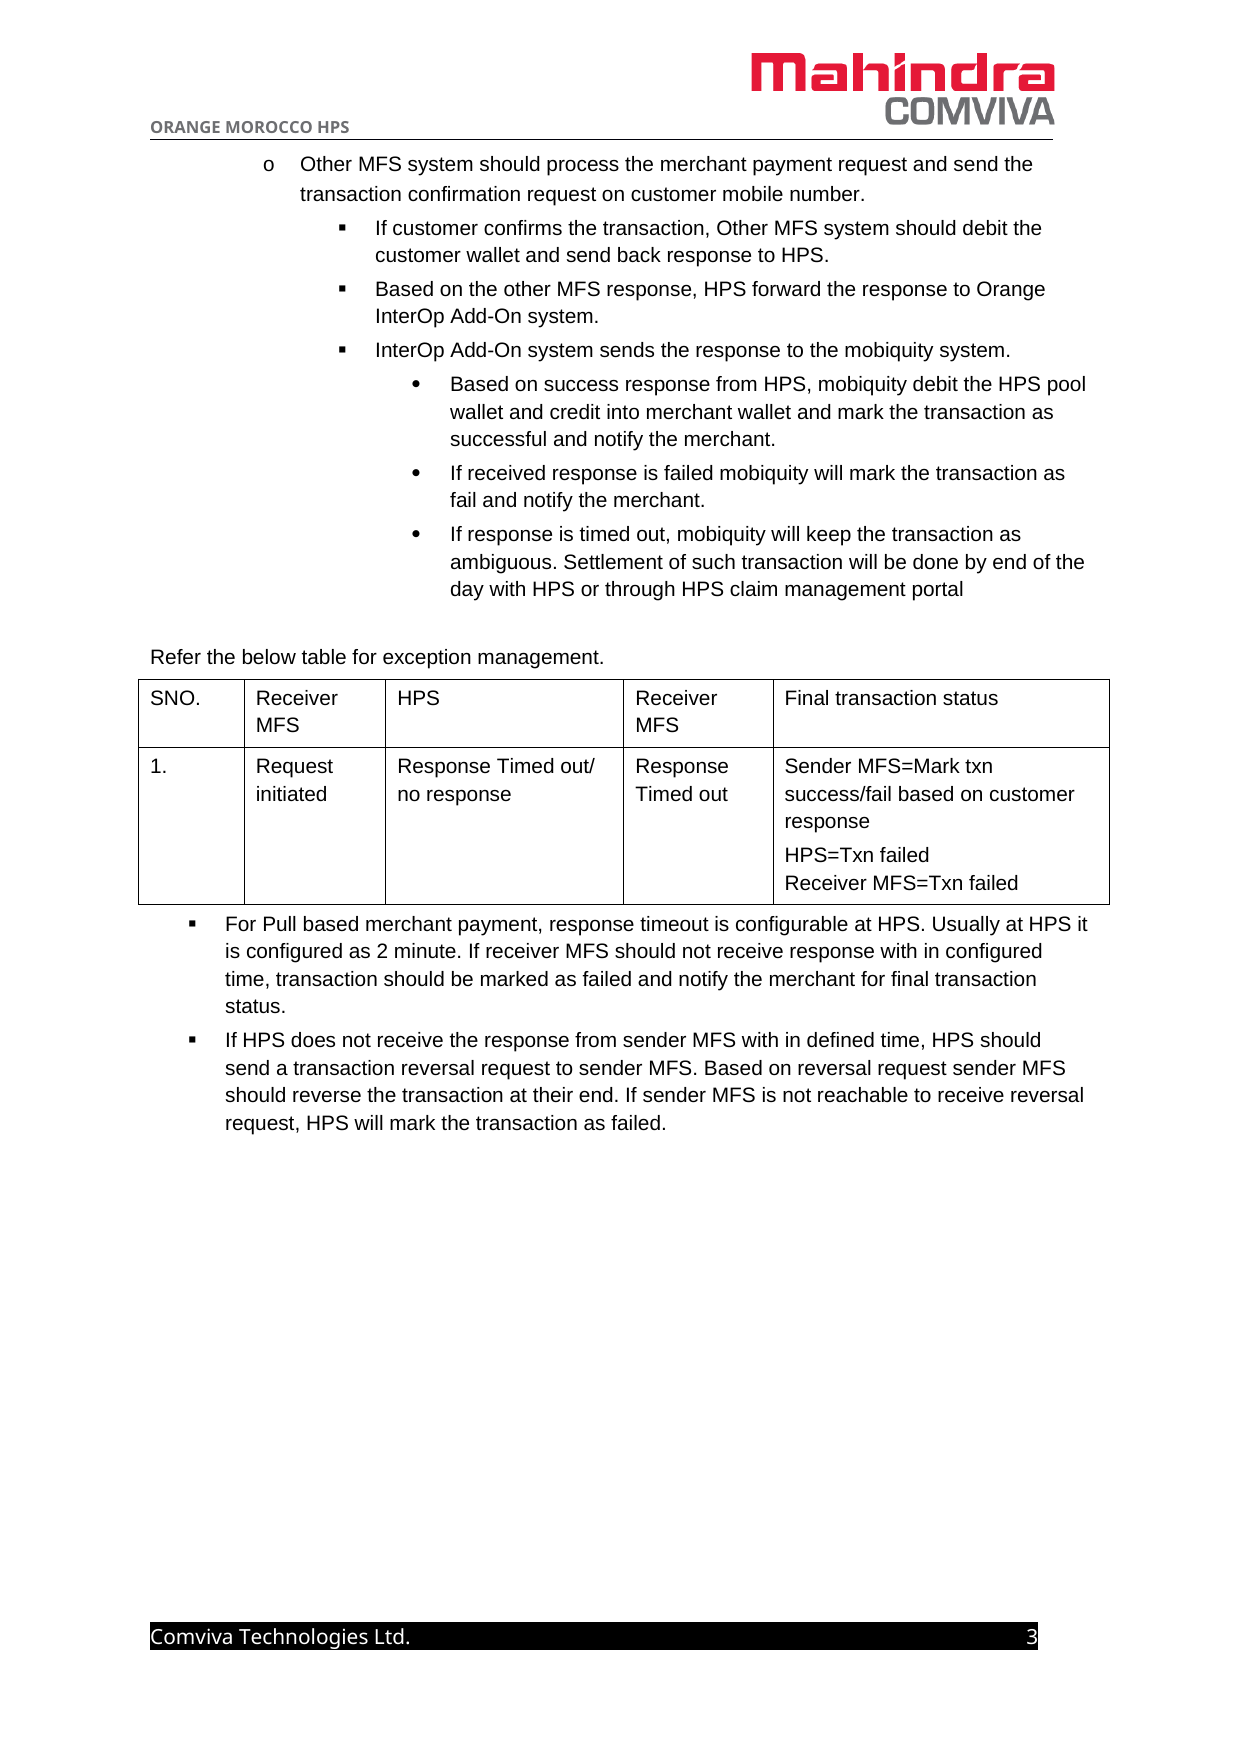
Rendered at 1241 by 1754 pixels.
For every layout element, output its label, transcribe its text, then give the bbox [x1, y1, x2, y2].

table_cell Request initiated [245, 748, 385, 904]
list For Pull based merchant payment, response timeout is configurable at HPS. Usually at HPS it is configured as 2 minute. If receiver MFS should not receive response with in configured time, transaction should be marked as failed and notify the merchant for final transaction status. [187, 912, 1090, 1018]
list If customer confirms the transaction, Other MFS system should debit the customer wallet and send back response to HPS. [337, 215, 1090, 267]
list Other MFS system should process the merchant payment request and send the transaction confirmation request on customer mobile number. [262, 152, 1090, 206]
table_header HPS [386, 680, 623, 747]
list InterOp Add-On system sends the response to the mobiquity system. [337, 338, 1090, 362]
table_cell Response Timed out/ no response [386, 748, 623, 904]
table_header Receiver MFS [624, 680, 773, 747]
list If response is timed out, mobiquity will keep the transaction as ambiguous. Settlement of such transaction will be done by end of the day with HPS or through HPS claim management portal [412, 522, 1090, 601]
table_header Receiver MFS [245, 680, 385, 747]
list Based on success response from HPS, mobiquity debit the HPS pool wallet and credit into merchant wallet and mark the transaction as successful and notify the merchant. [412, 372, 1090, 451]
list If HPS does not receive the response from sender MFS with in defined time, HPS should send a transaction reversal request to sender MFS. Based on reversal request sender MFS should reverse the transaction at their end. If sender MFS is not reachable to receive reversal request, HPS will mark the transaction as failed. [187, 1028, 1090, 1134]
list If received response is failed mobiquity will mark the transaction as fail and notify the merchant. [412, 461, 1090, 512]
table_cell 1. [139, 748, 244, 904]
table_cell Response Timed out [624, 748, 773, 904]
picture [751, 53, 1055, 125]
list Based on the other MFS response, HPS forward the response to Orange InterOp Add-On system. [337, 277, 1090, 328]
table_header Final transaction status [774, 680, 1109, 747]
table_cell Sender MFS=Mark txn success/fail based on customer response HPS=Txn failed Receiver MFS=Txn failed [774, 748, 1109, 904]
list Refer the below table for exception management. [150, 645, 1090, 669]
table_header SNO. [139, 680, 244, 747]
